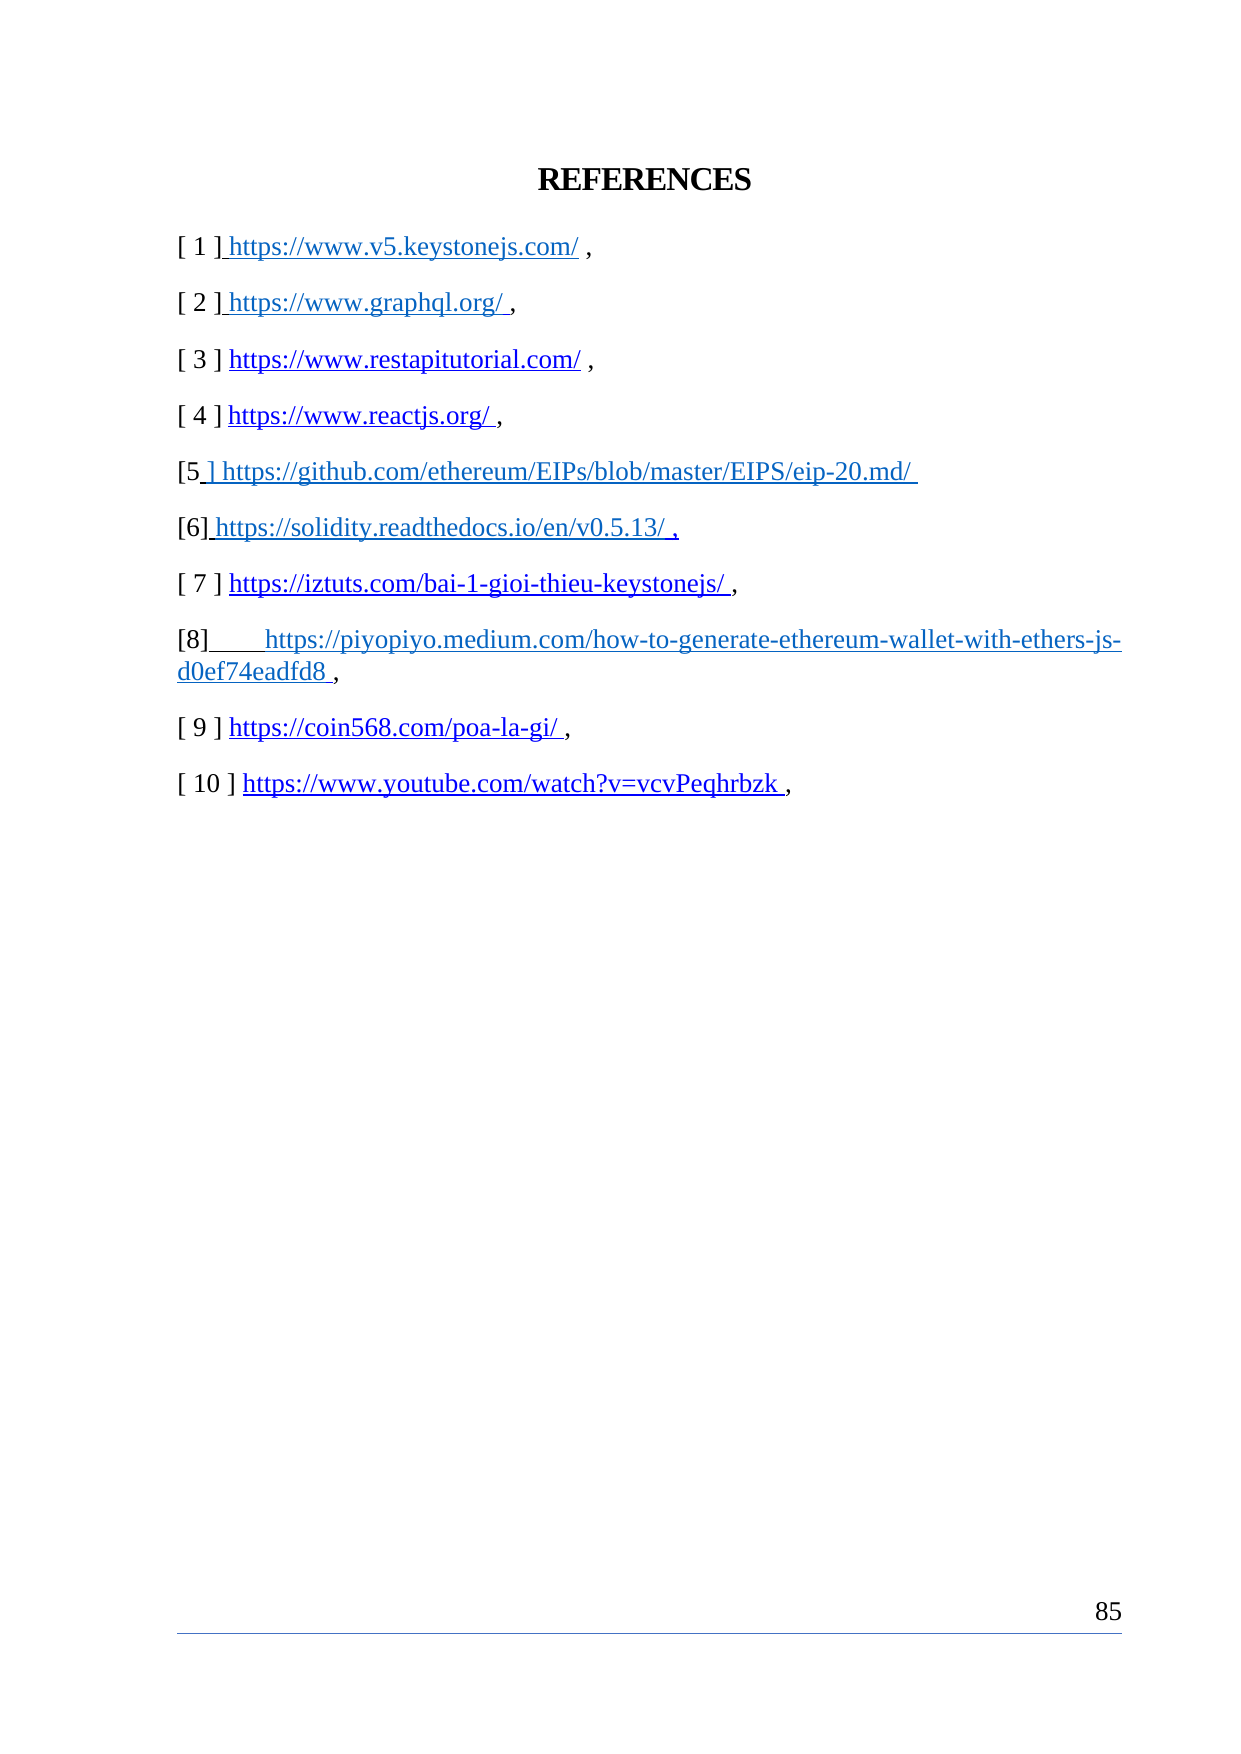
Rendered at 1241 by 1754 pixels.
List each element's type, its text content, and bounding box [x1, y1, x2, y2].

text [ 4 ] https://www.reactjs.org/ , [177, 399, 1122, 430]
text [ 10 ] https://www.youtube.com/watch?v=vcvPeqhrbzk , [177, 767, 1122, 798]
text [ 3 ] https://www.restapitutorial.com/ , [177, 343, 1122, 374]
text [5 ] https://github.com/ethereum/EIPs/blob/master/EIPS/eip-20.md/ [177, 455, 1122, 486]
title REFERENCES [177, 159, 1122, 198]
text [8] https://piyopiyo.medium.com/how-to-generate-ethereum-wallet-with-ethers-js-d0ef74eadfd8 , [177, 623, 1122, 686]
text [ 1 ] https://www.v5.keystonejs.com/ , [177, 230, 1122, 262]
text [ 2 ] https://www.graphql.org/ , [177, 287, 1122, 318]
text [6] https://solidity.readthedocs.io/en/v0.5.13/ , [177, 511, 1122, 542]
text [ 9 ] https://coin568.com/poa-la-gi/ , [177, 711, 1122, 742]
text [ 7 ] https://iztuts.com/bai-1-gioi-thieu-keystonejs/ , [177, 567, 1122, 598]
